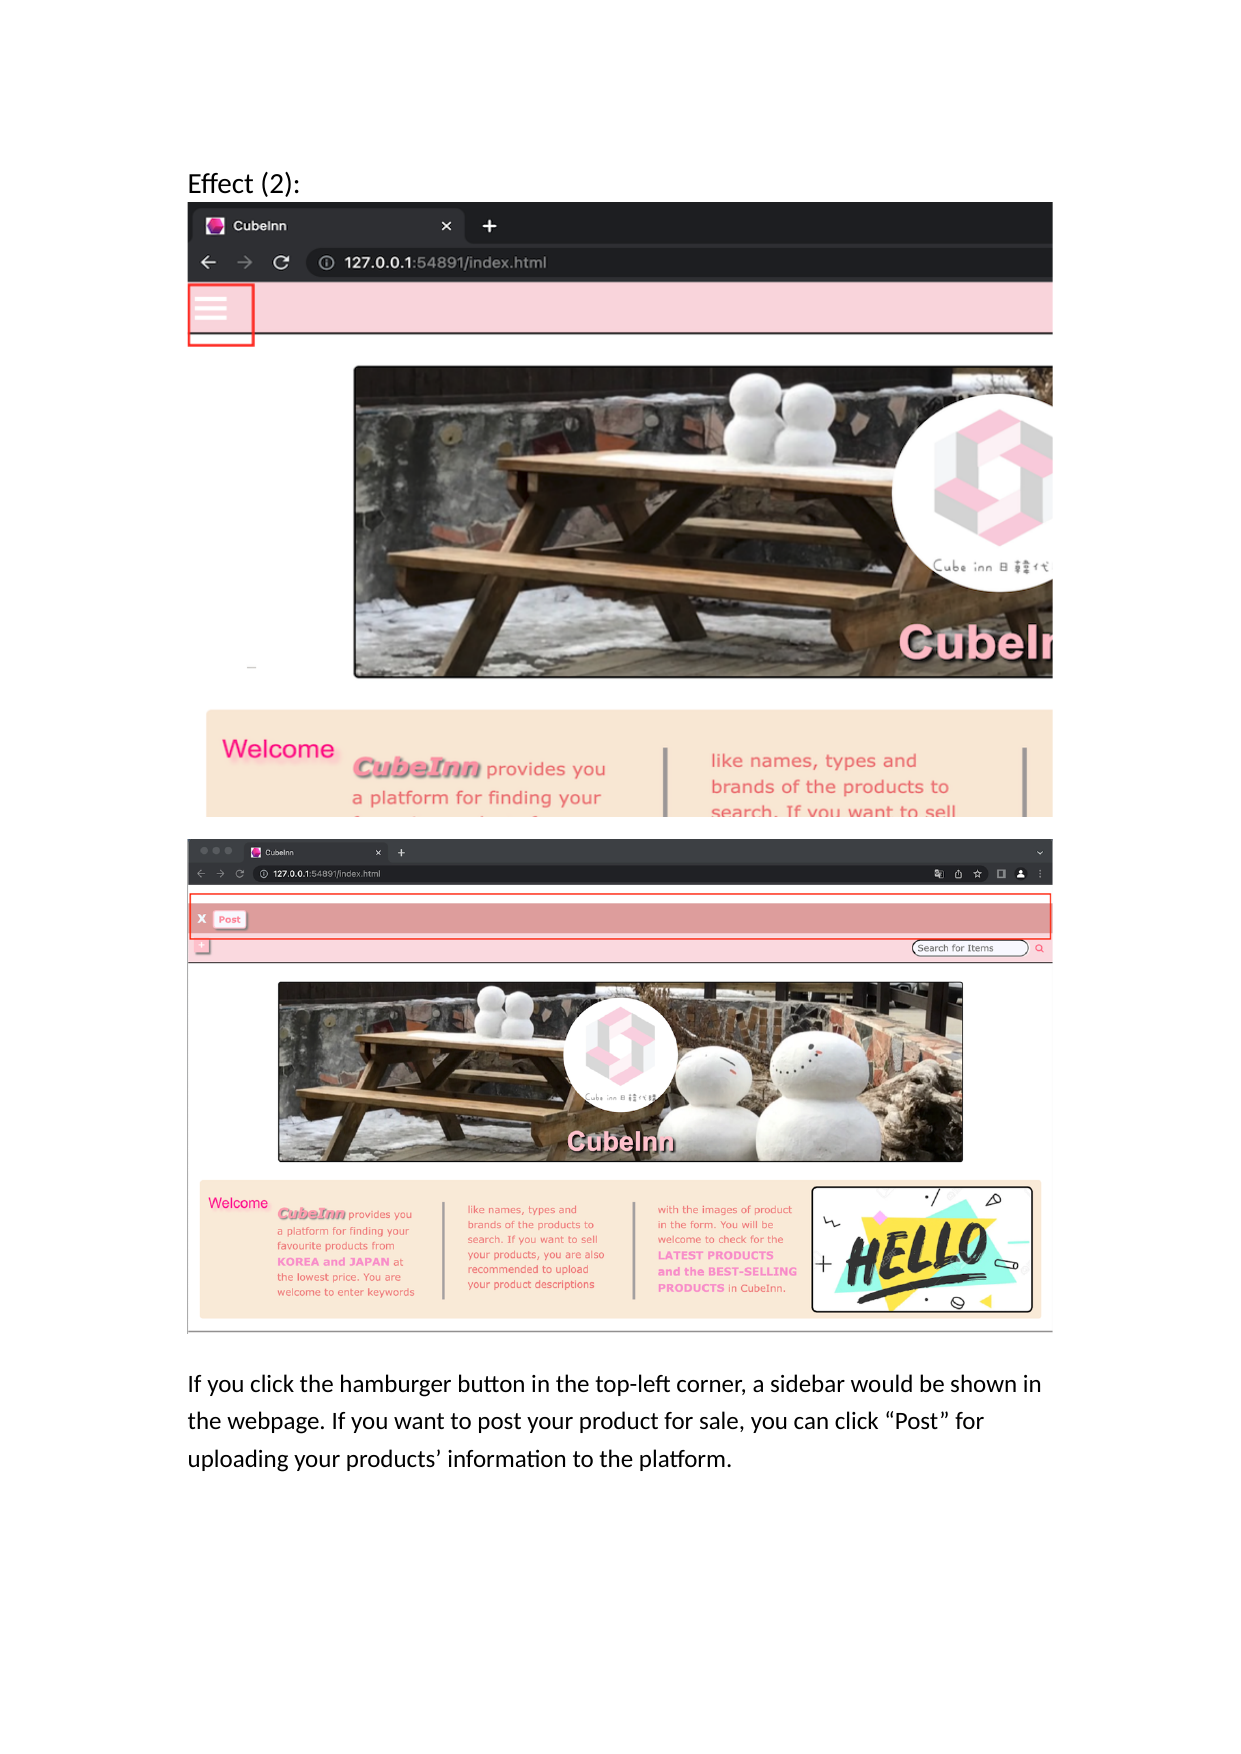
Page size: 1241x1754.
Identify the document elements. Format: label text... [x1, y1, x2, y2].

text If you click the hamburger button in the top-left corner, a sidebar would be shown in the webpage. If you want to post your product for sale, you can click “Post” for uploading your products’ information to the platform. [187, 1364, 1053, 1477]
picture [187, 202, 1053, 817]
text Effect (2): [187, 164, 1053, 202]
picture [187, 839, 1053, 1334]
